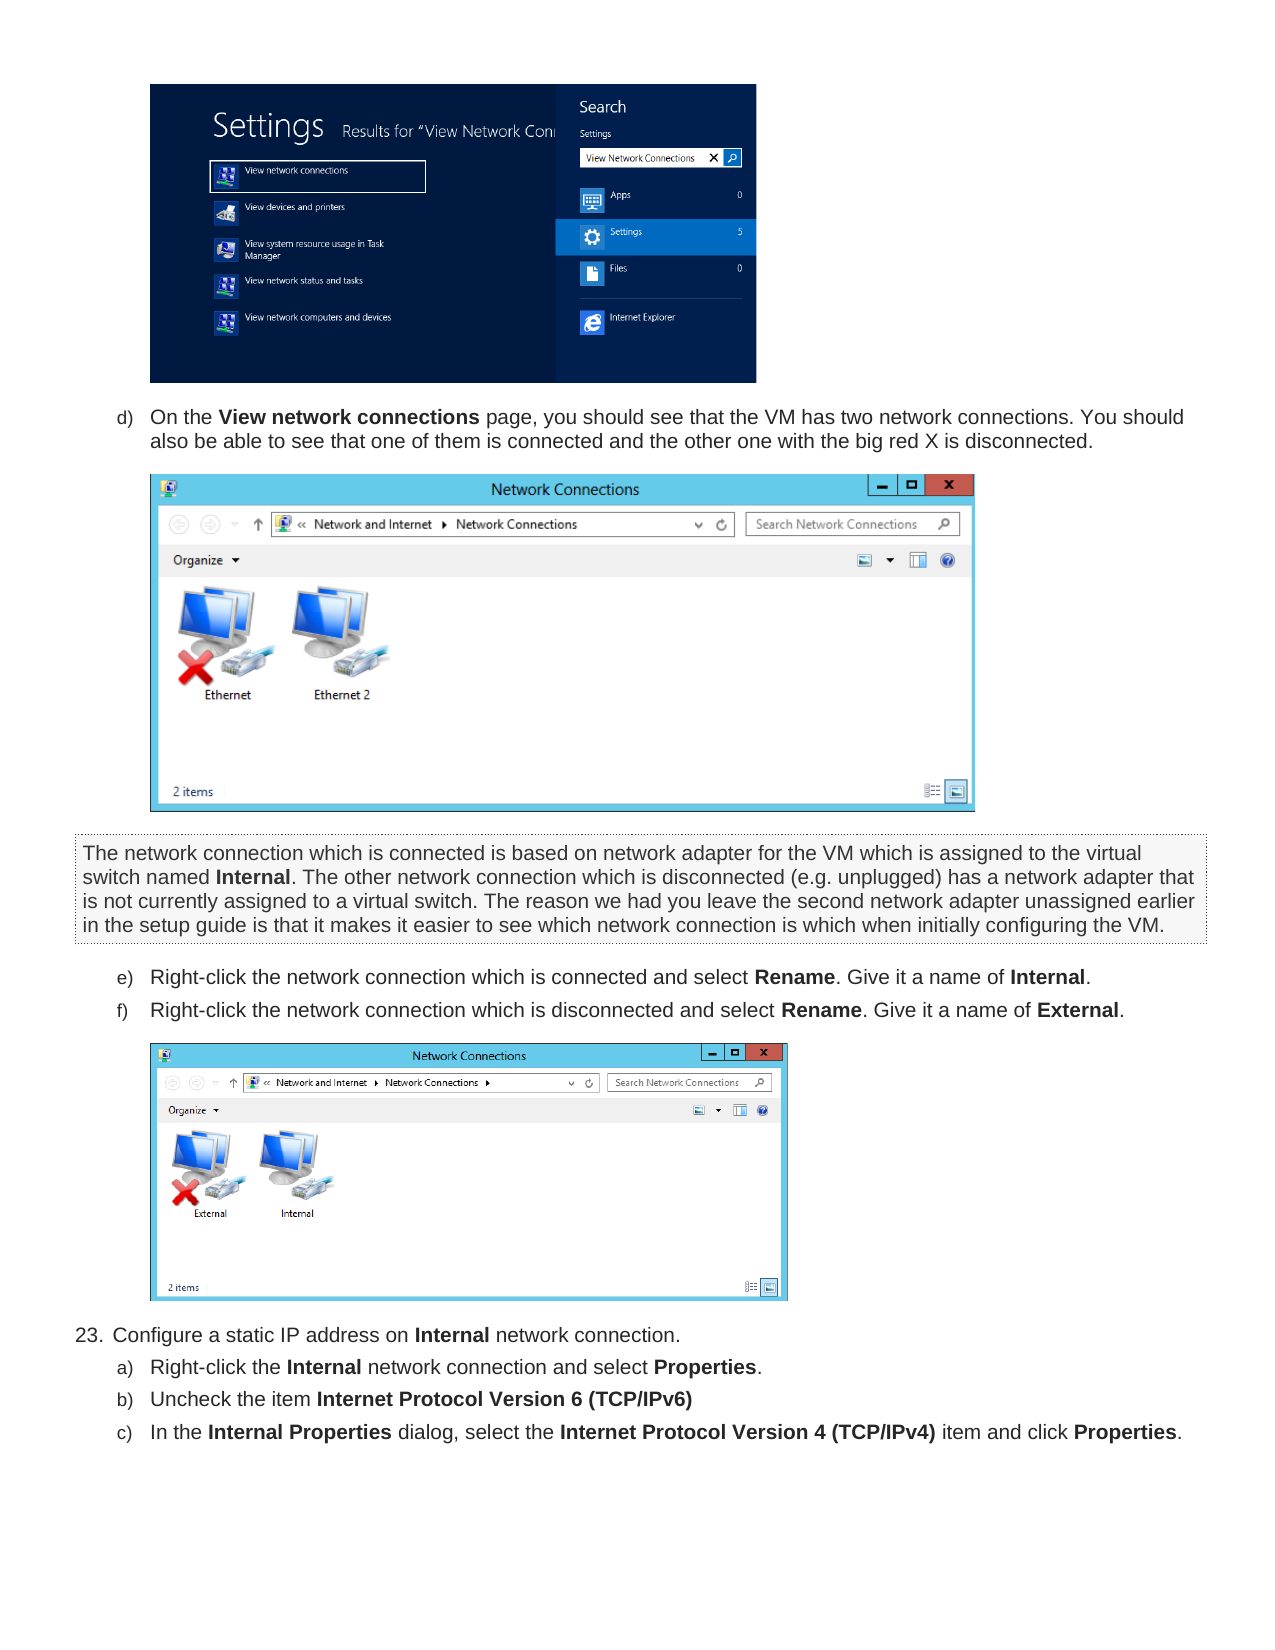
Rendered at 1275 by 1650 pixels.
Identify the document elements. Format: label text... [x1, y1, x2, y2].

text The network connection which is connected is based on network adapter for the VM which is assigned to the virtual switch named Internal. The other network connection which is disconnected (e.g. unplugged) has a network adapter that is not currently assigned to a virtual switch. The reason we had you leave the second network adapter unassigned earlier in the setup guide is that it makes it easier to see which network connection is which when initially configuring the VM. [75, 834, 1207, 944]
picture [150, 474, 976, 812]
list In the Internal Properties dialog, select the Internet Protocol Version 4 (TCP/IPv4) item and click Properties. [117, 1419, 1200, 1443]
list Right-click the network connection which is connected and select Rename. Give it a name of Internal. [117, 965, 1200, 989]
list Right-click the network connection which is disconnected and select Rename. Give it a name of External. [117, 997, 1200, 1021]
list On the View network connections page, you should see that the VM has two network connections. You should also be able to see that one of them is connected and the other one with the big red X is disconnected. [117, 405, 1200, 453]
list Uncheck the item Internet Protocol Version 6 (TCP/IPv6) [117, 1387, 1200, 1411]
picture [150, 84, 757, 383]
list Configure a static IP address on Internal network connection. [75, 1323, 1200, 1347]
picture [150, 1043, 788, 1301]
list Right-click the Internal network connection and select Properties. [117, 1355, 1200, 1379]
